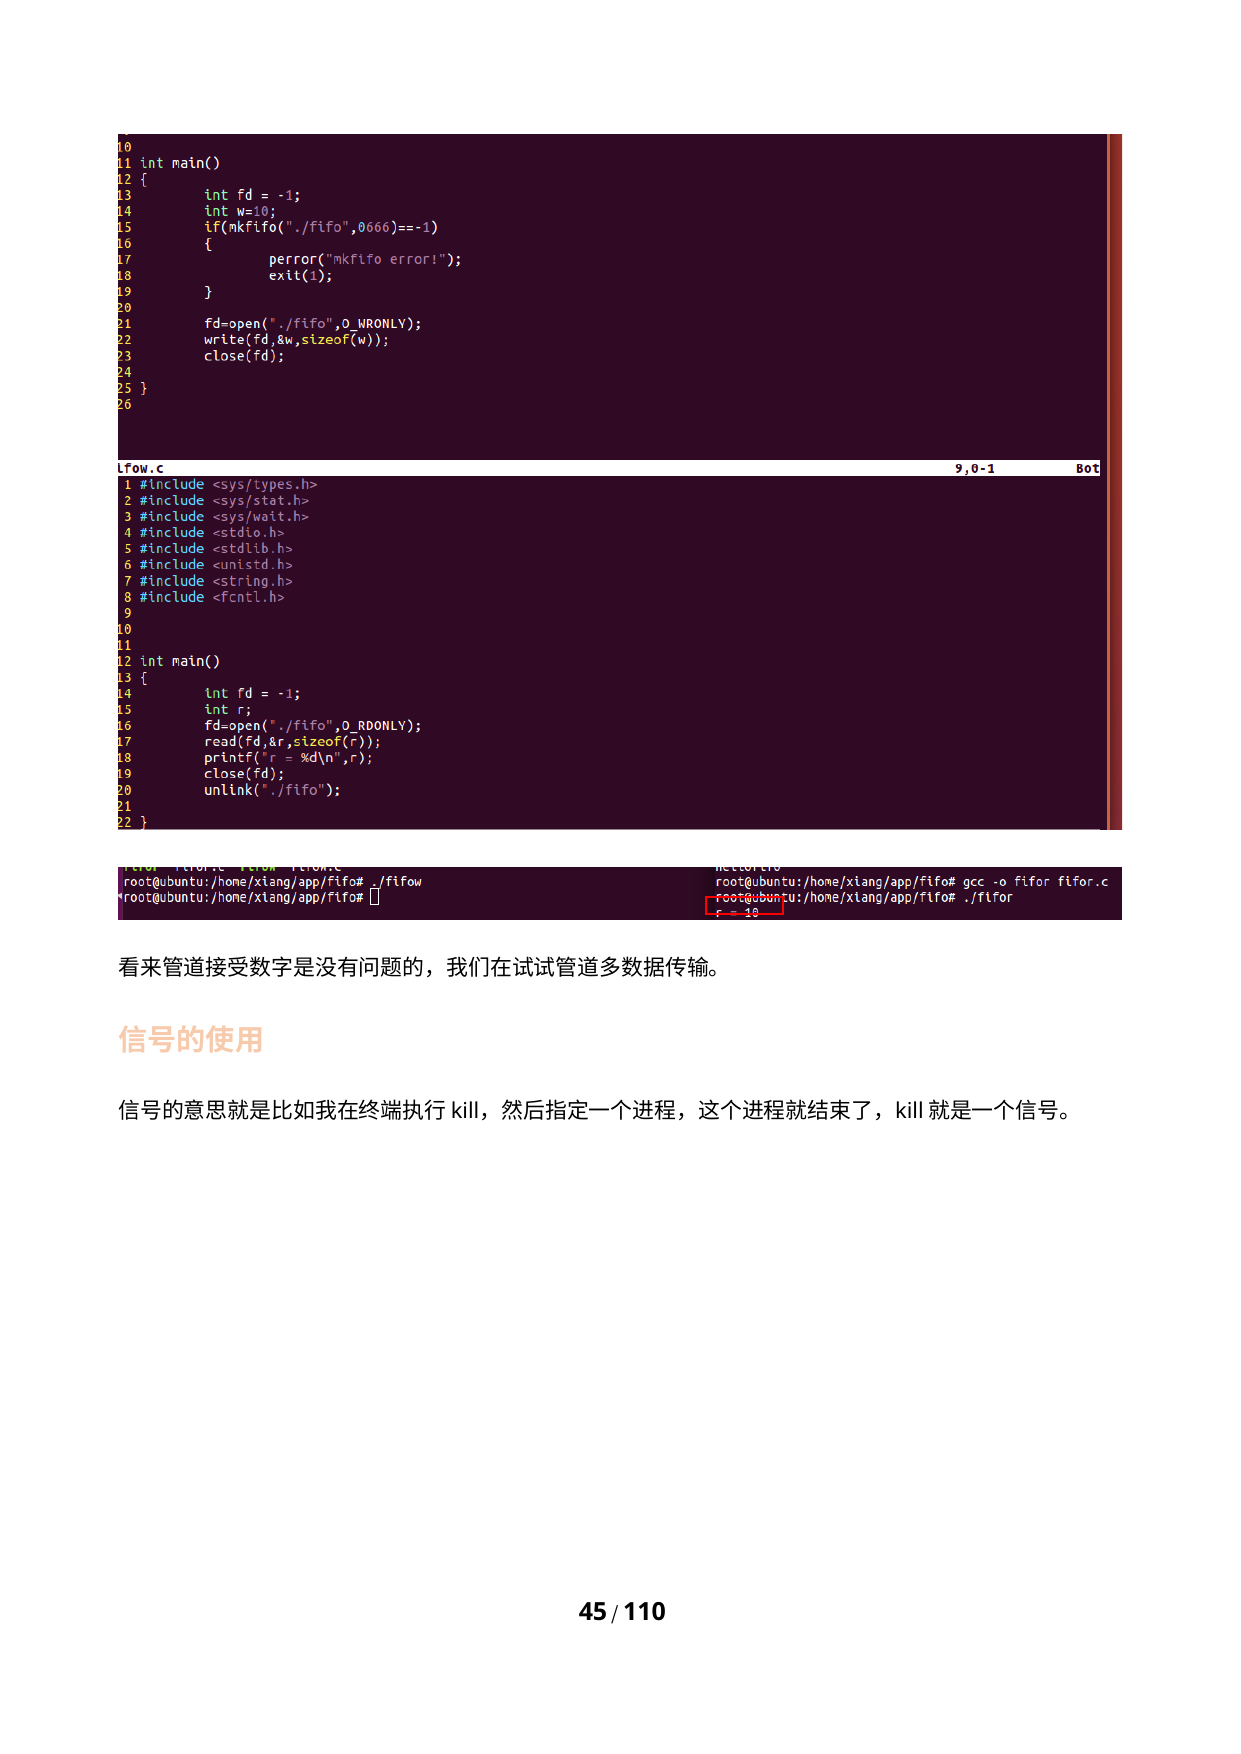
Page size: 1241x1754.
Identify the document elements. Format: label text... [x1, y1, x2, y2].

text 看来管道接受数字是没有问题的，我们在试试管道多数据传输。 [118, 948, 1122, 982]
text 信号的使用 [118, 1003, 1122, 1071]
text 信号的意思就是比如我在终端执行kill，然后指定一个进程，这个进程就结束了，kill就是一个信号。 [118, 1092, 1122, 1126]
picture [118, 134, 1123, 830]
picture [118, 867, 1122, 920]
